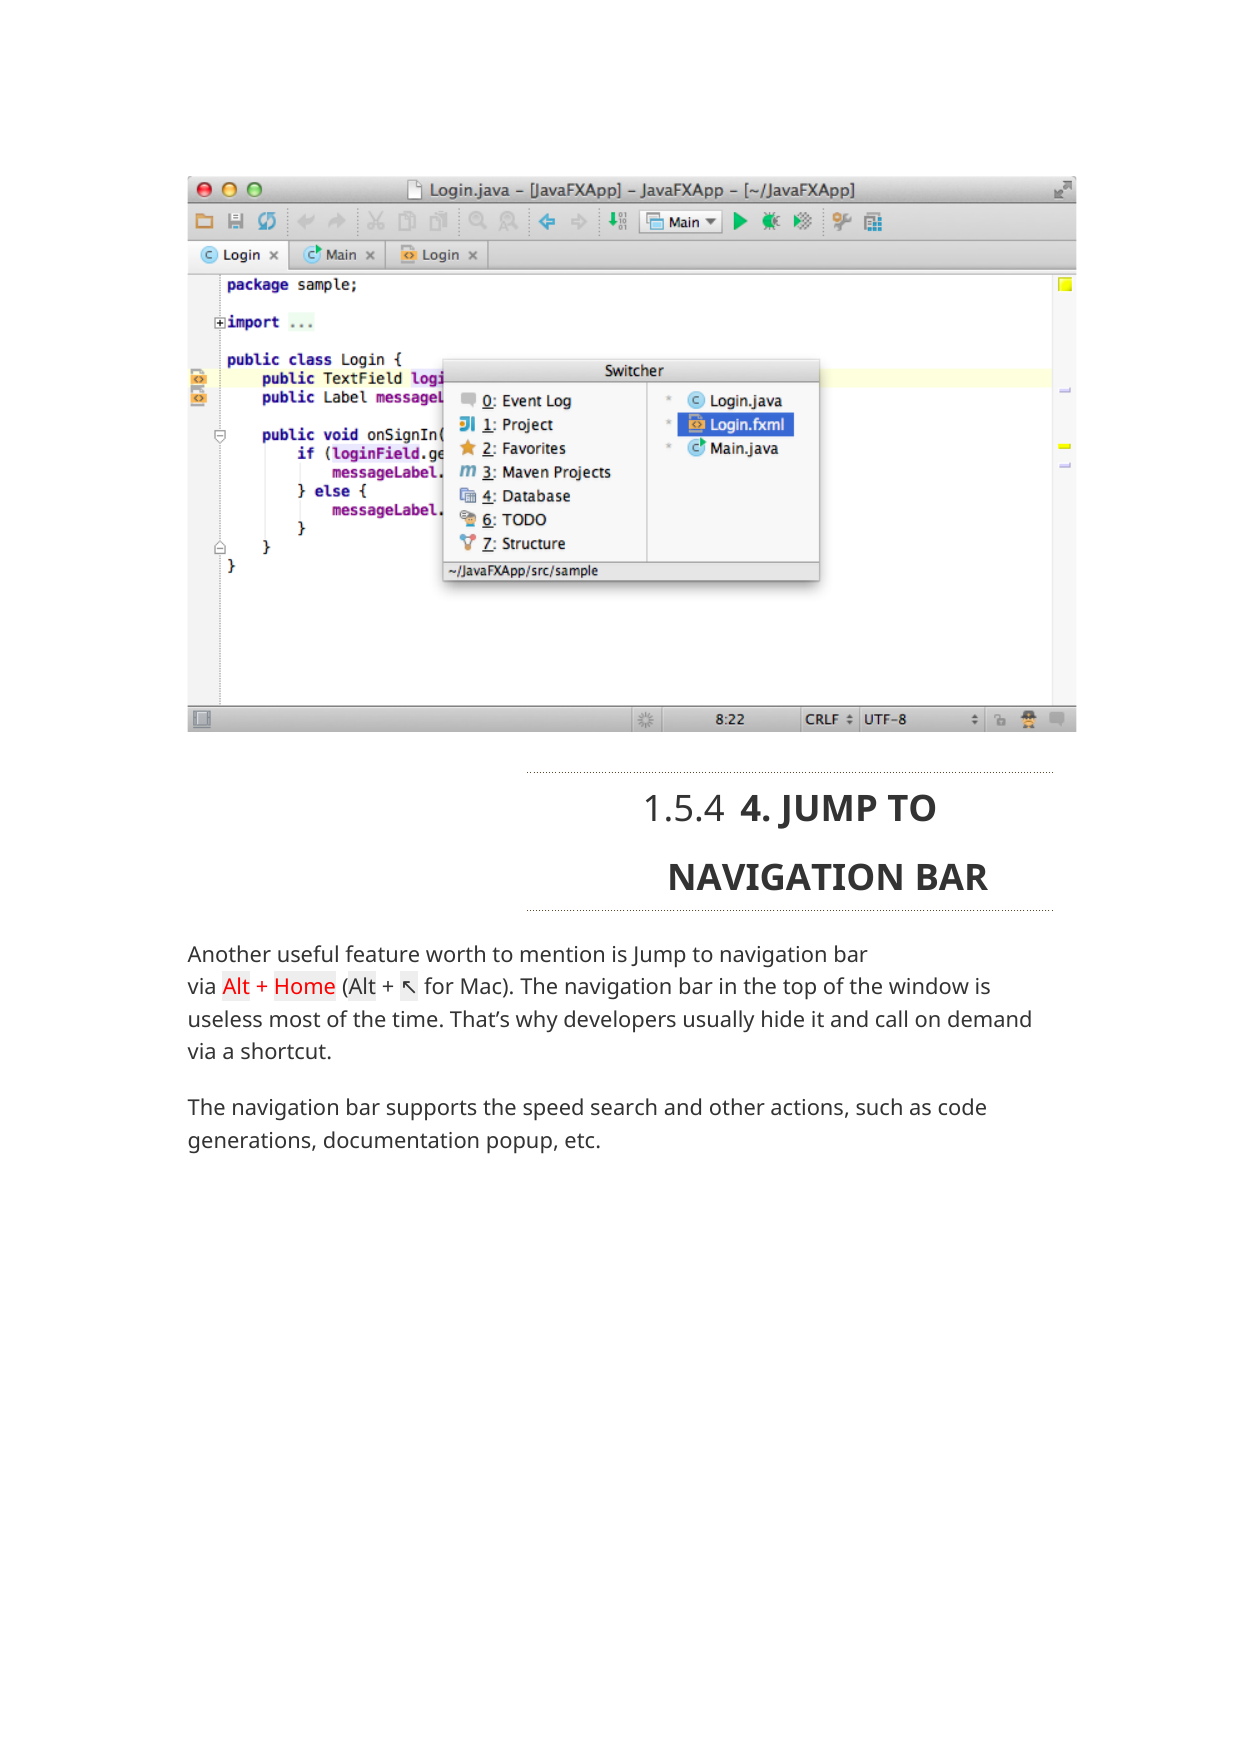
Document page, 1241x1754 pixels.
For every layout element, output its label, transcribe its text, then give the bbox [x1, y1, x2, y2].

text Another useful feature worth to mention is Jump to navigation bar via Alt + Home (Alt + ↖ for Mac). The navigation bar in the top of the window is useless most of the time. That’s why developers usually hide it and call on demand via a shortcut. [187, 937, 1053, 1067]
text The navigation bar supports the speed search and other actions, such as code generations, documentation popup, etc. [187, 1091, 1053, 1156]
picture [187, 176, 1077, 732]
subtitle 4. Jump to navigation bar [527, 772, 1053, 911]
